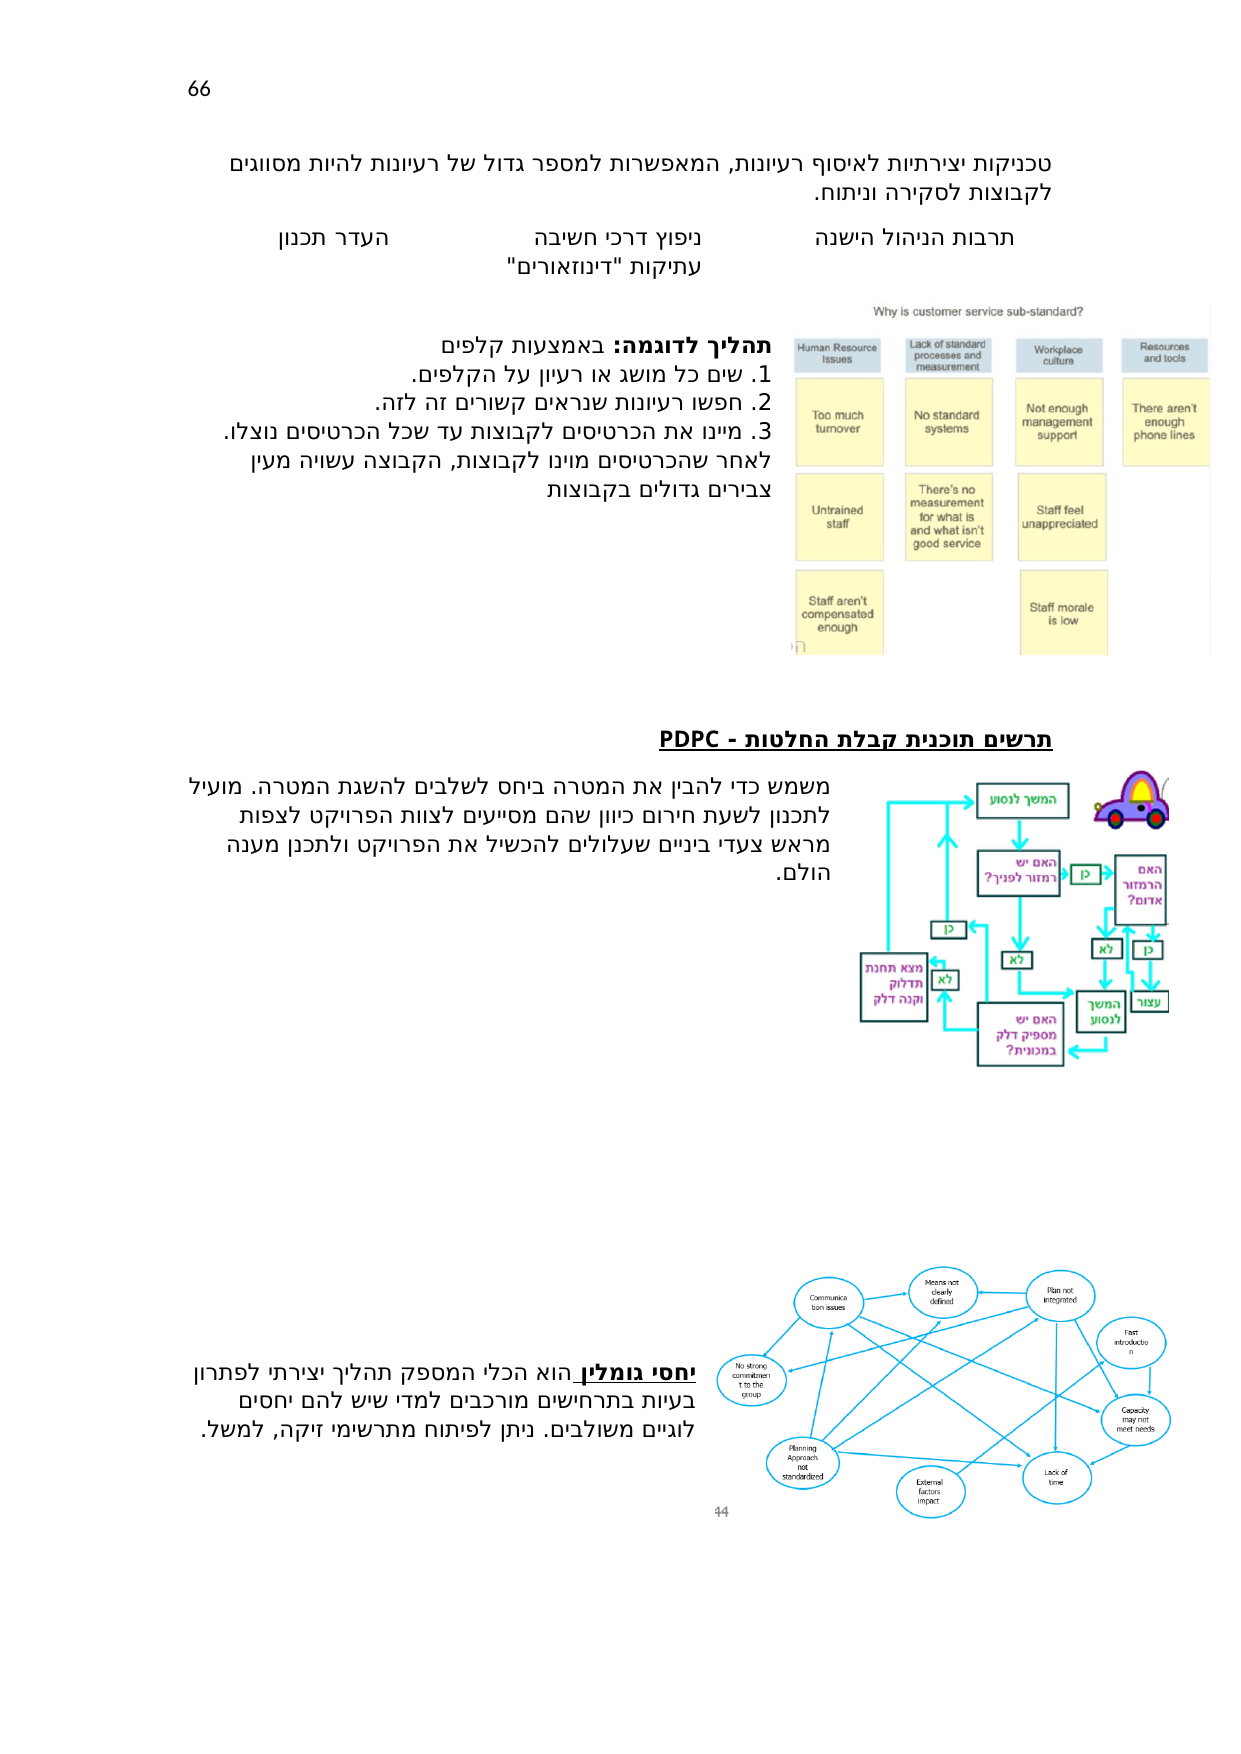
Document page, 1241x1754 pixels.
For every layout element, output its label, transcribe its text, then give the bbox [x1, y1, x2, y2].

text ניפוץ דרכי חשיבה עתיקות "דינוזאורים" [501, 224, 702, 279]
text העדר תכנון [187, 224, 389, 251]
text תרשים תוכנית קבלת החלטות - PDPC [187, 723, 1053, 754]
picture [791, 302, 1216, 655]
text יחסי גומלין הוא הכלי המספק תהליך יצירתי לפתרון בעיות בתרחישים מורכבים למדי שיש להם יחסים לוגיים משולבים. ניתן לפיתוח מתרשימי זיקה, למשל. [187, 1359, 715, 1443]
picture [850, 751, 1196, 1081]
text תהליך לדוגמה: באמצעות קלפים 1. שים כל מושג או רעיון על הקלפים. 2. חפשו רעיונות שנראים קשורים זה לזה. 3. מיינו את הכרטיסים לקבוצות עד שכל הכרטיסים נוצלו. לאחר שהכרטיסים מוינו לקבוצות, הקבוצה עשויה מעין צבירים גדולים בקבוצות [187, 332, 791, 502]
text משמש כדי להבין את המטרה ביחס לשלבים להשגת המטרה. מועיל לתכנון לשעת חירום כיוון שהם מסייעים לצוות הפרויקט לצפות מראש צעדי ביניים שעלולים להכשיל את הפרויקט ולתכנן מענה הולם. [187, 773, 850, 886]
text טכניקות יצירתיות לאיסוף רעיונות, המאפשרות למספר גדול של רעיונות להיות מסווגים לקבוצות לסקירה וניתוח. [187, 150, 1053, 205]
text תרבות הניהול הישנה [813, 224, 1015, 251]
picture [715, 1254, 1180, 1525]
